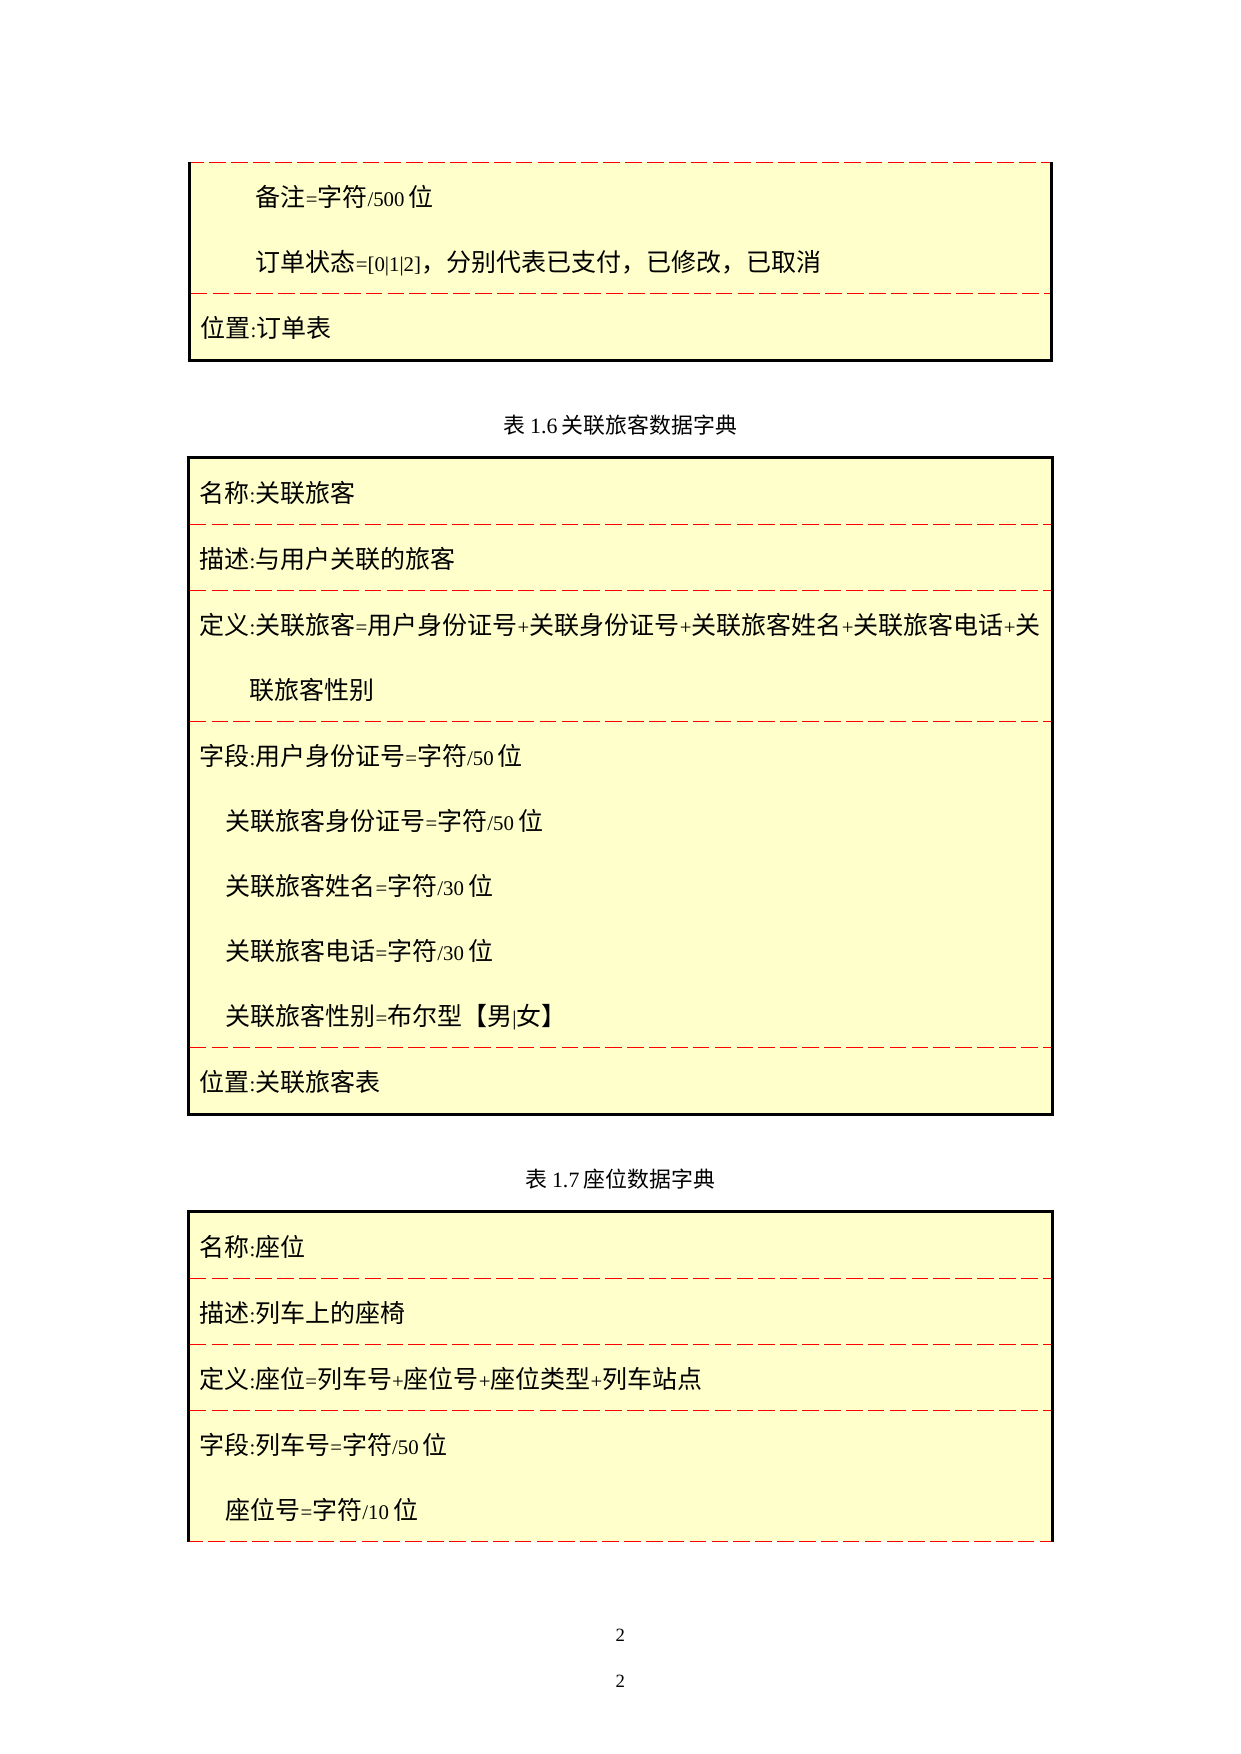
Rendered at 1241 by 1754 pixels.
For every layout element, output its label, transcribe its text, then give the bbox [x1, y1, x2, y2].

table_cell 位置:订单表 [191, 293, 1050, 359]
table_header 名称:座位 [190, 1213, 1051, 1278]
table_cell 字段:用户身份证号=字符/50位 关联旅客身份证号=字符/50位 关联旅客姓名=字符/30位 关联旅客电话=字符/30位 关联旅客性别=布尔型【男|女】 [190, 721, 1051, 1047]
table_cell 定义:座位=列车号+座位号+座位类型+列车站点 [190, 1344, 1051, 1410]
table_cell 定义:关联旅客=用户身份证号+关联身份证号+关联旅客姓名+关联旅客电话+关联旅客性别 [190, 590, 1051, 721]
text 表1.6关联旅客数据字典 [187, 407, 1053, 440]
table_cell 描述:列车上的座椅 [190, 1278, 1051, 1344]
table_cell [190, 1410, 1051, 1541]
text 表1.7座位数据字典 [187, 1161, 1053, 1194]
table_cell 位置:关联旅客表 [190, 1047, 1051, 1113]
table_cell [191, 162, 1050, 293]
table_header 名称:关联旅客 [190, 459, 1051, 524]
table_cell 描述:与用户关联的旅客 [190, 524, 1051, 590]
